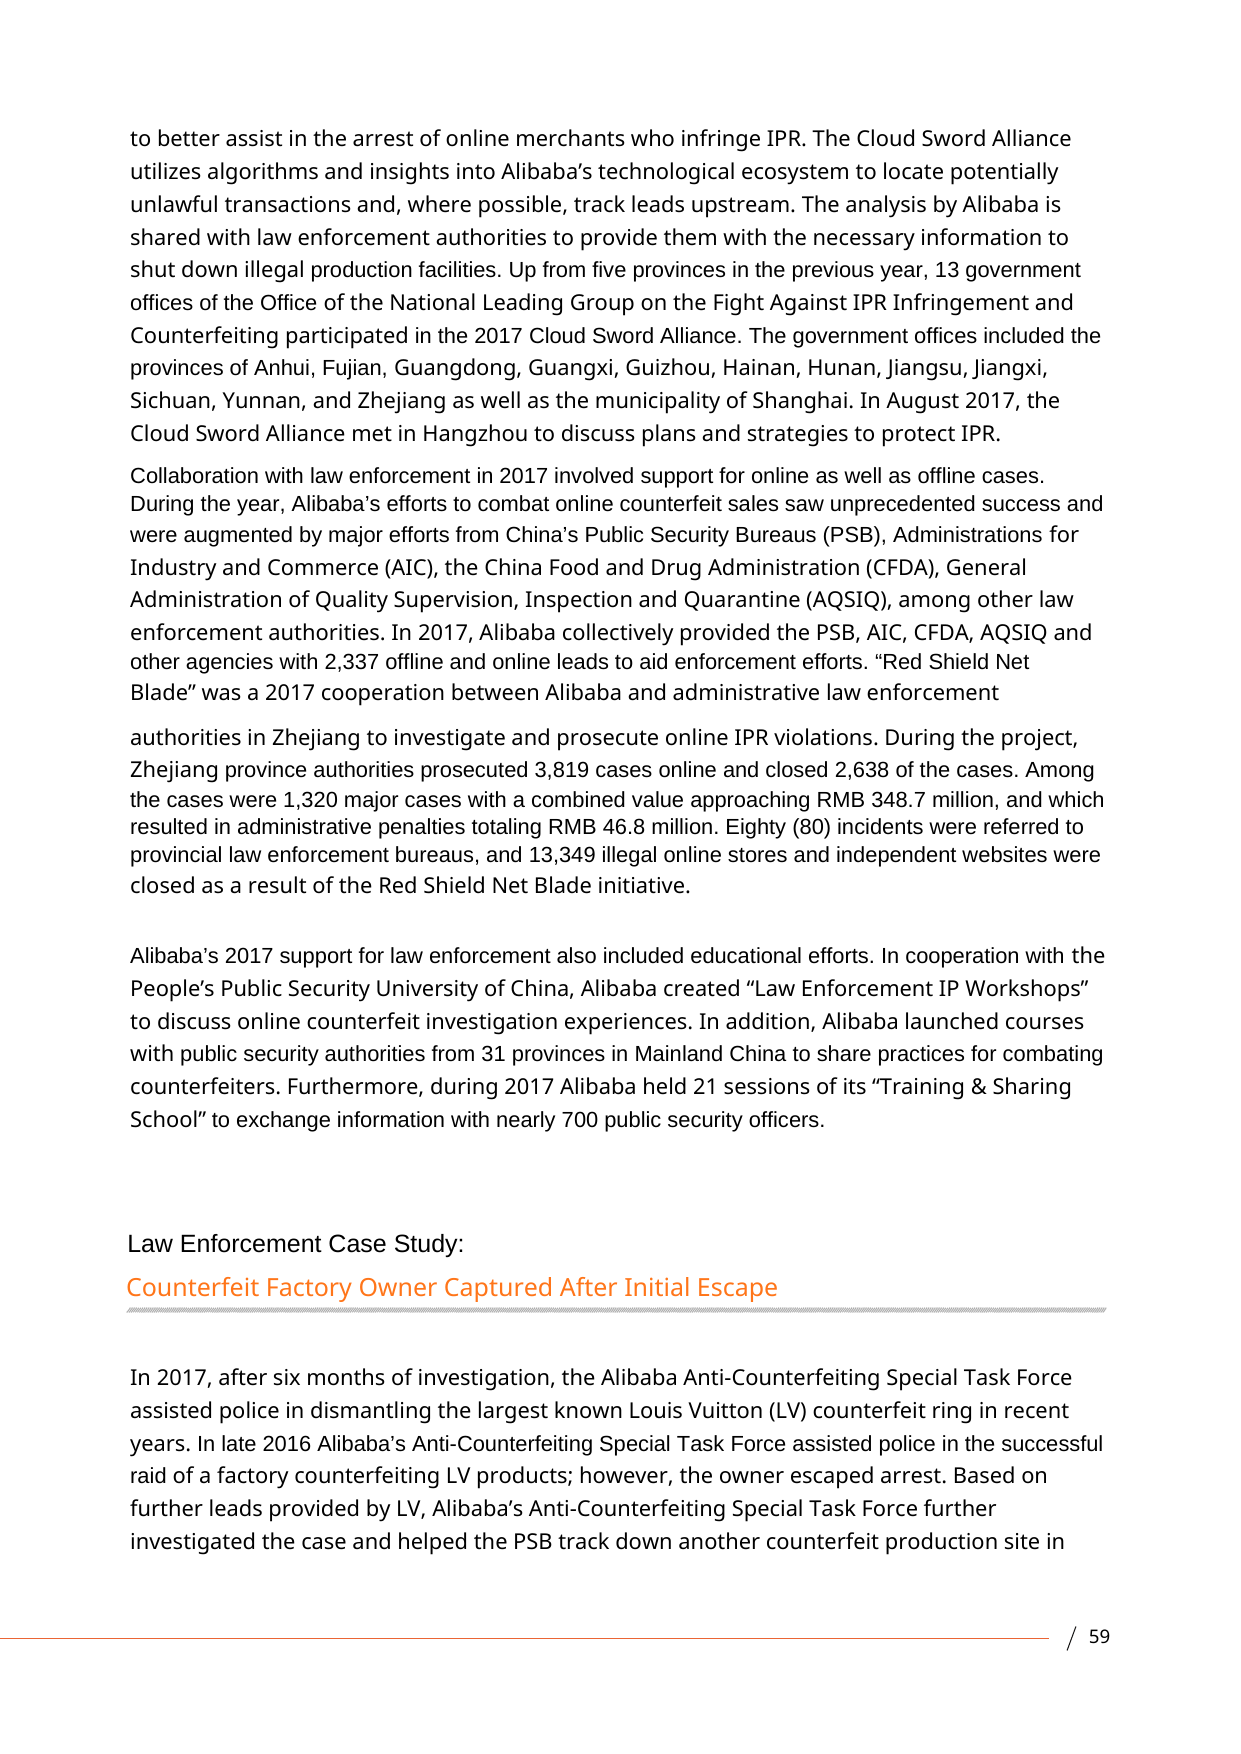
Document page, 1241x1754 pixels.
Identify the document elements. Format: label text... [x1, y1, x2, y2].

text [130, 123, 1105, 448]
text Law Enforcement Case Study: [127, 1229, 1119, 1258]
subtitle Counterfeit Factory Owner Captured After Initial Escape [126, 1269, 1119, 1303]
text Blade” was a 2017 cooperation between Alibaba and administrative law enforcement [130, 677, 1113, 707]
text authorities in Zhejiang to investigate and prosecute online IPR violations. During the project, Zhejiang province authorities prosecuted 3,819 cases online and closed 2,638 of the cases. Among the cases were 1,320 major cases with a combined value approaching RMB 348.7 million, and which resulted in administrative penalties totaling RMB 46.8 million. Eighty (80) incidents were referred to provincial law enforcement bureaus, and 13,349 illegal online stores and independent websites were closed as a result of the Red Shield Net Blade initiative. [130, 722, 1114, 900]
text Alibaba’s 2017 support for law enforcement also included educational efforts. In cooperation with the People’s Public Security University of China, Alibaba created “Law Enforcement IP Workshops” to discuss online counterfeit investigation experiences. In addition, Alibaba launched courses with public security authorities from 31 provinces in Mainland China to share practices for combating counterfeiters. Furthermore, during 2017 Alibaba held 21 sessions of its “Training & Sharing School” to exchange information with nearly 700 public security officers. [130, 940, 1113, 1134]
picture [125, 1306, 1107, 1313]
text Collaboration with law enforcement in 2017 involved support for online as well as offline cases. During the year, Alibaba’s efforts to combat online counterfeit sales saw unprecedented success and were augmented by major efforts from China’s Public Security Bureaus (PSB), Administrations for Industry and Commerce (AIC), the China Food and Drug Administration (CFDA), General Administration of Quality Supervision, Inspection and Quarantine (AQSIQ), among other law enforcement authorities. In 2017, Alibaba collectively provided the PSB, AIC, CFDA, AQSIQ and other agencies with 2,337 offline and online leads to aid enforcement efforts. “Red Shield Net [130, 463, 1114, 674]
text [130, 1362, 1113, 1556]
